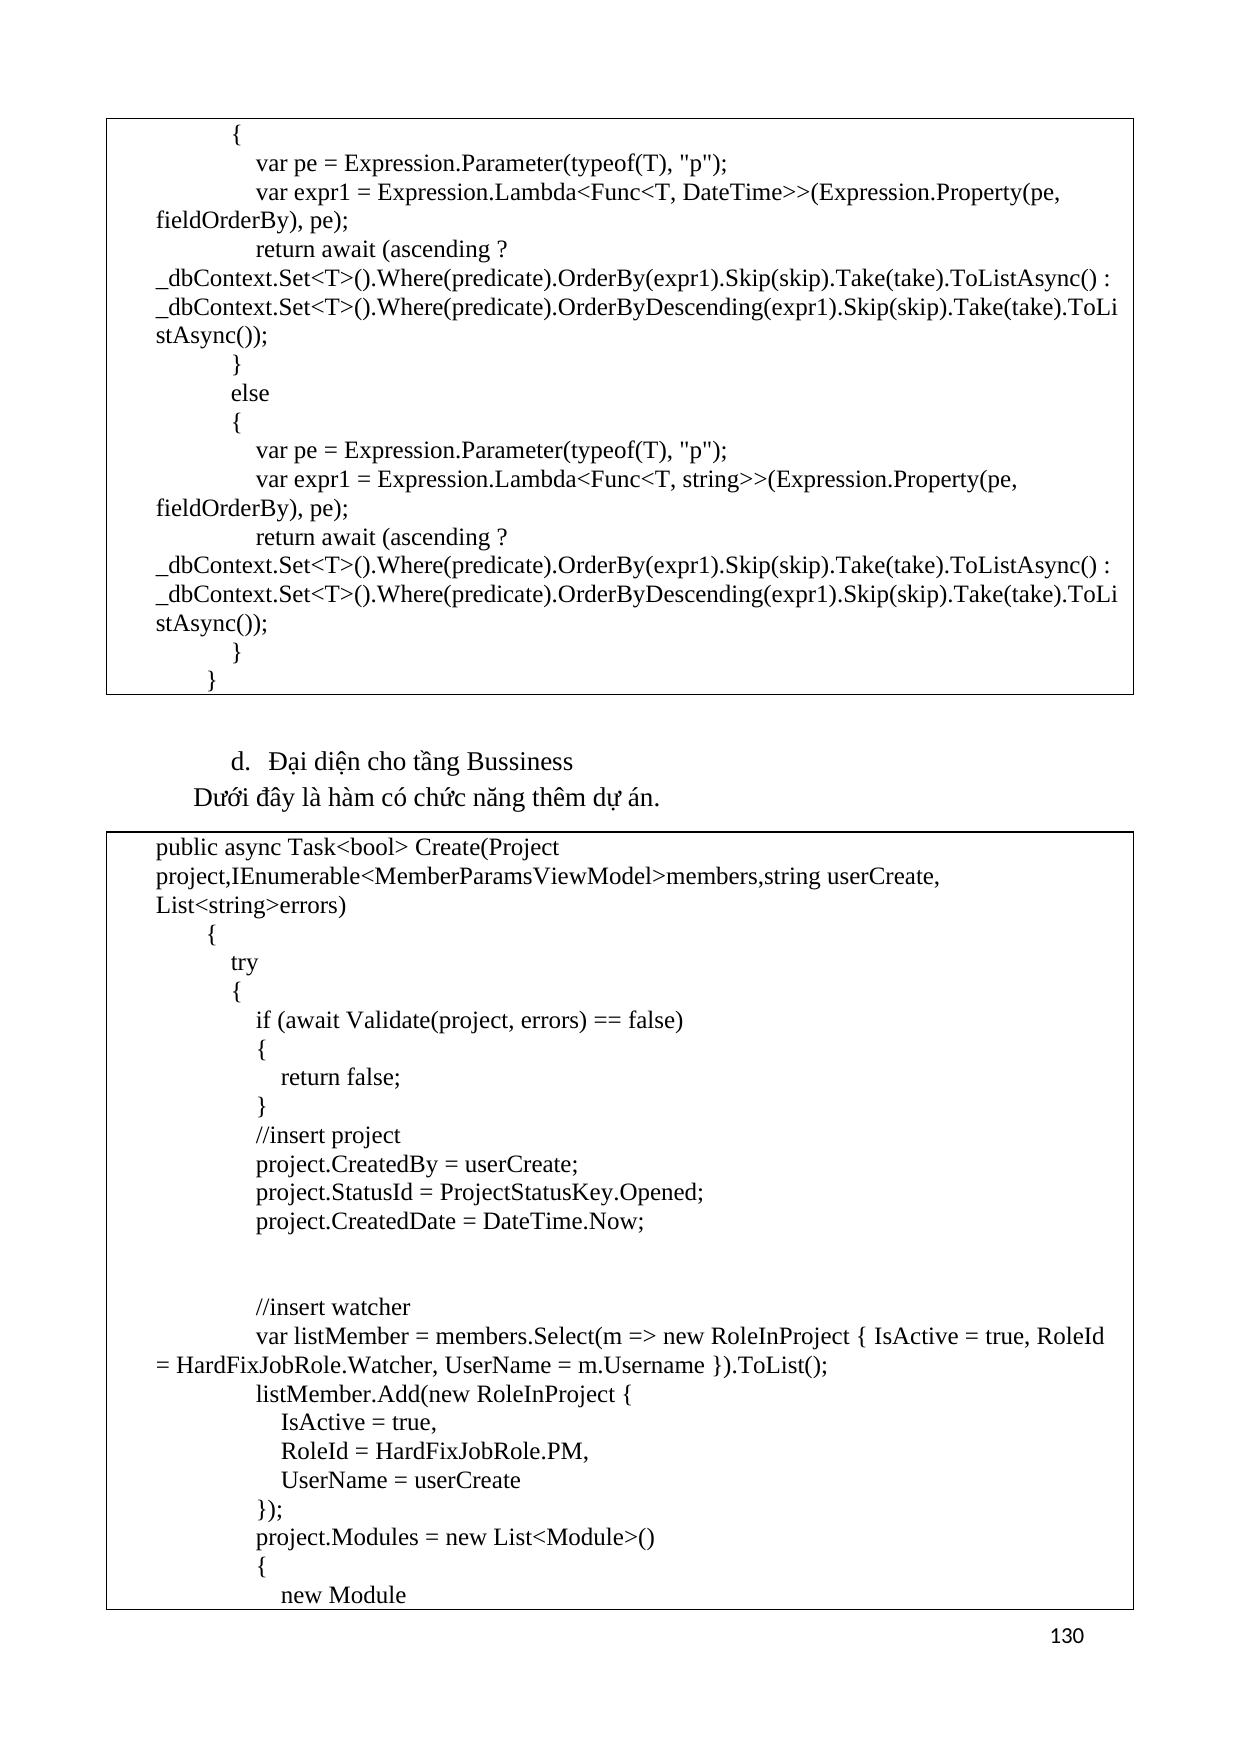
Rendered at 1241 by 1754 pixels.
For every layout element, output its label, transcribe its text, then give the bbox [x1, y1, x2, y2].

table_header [107, 833, 1133, 1609]
text Dưới đây là hàm có chức năng thêm dự án. [118, 781, 1122, 812]
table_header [107, 119, 1133, 694]
list Đại diện cho tầng Bussiness [231, 745, 1122, 777]
